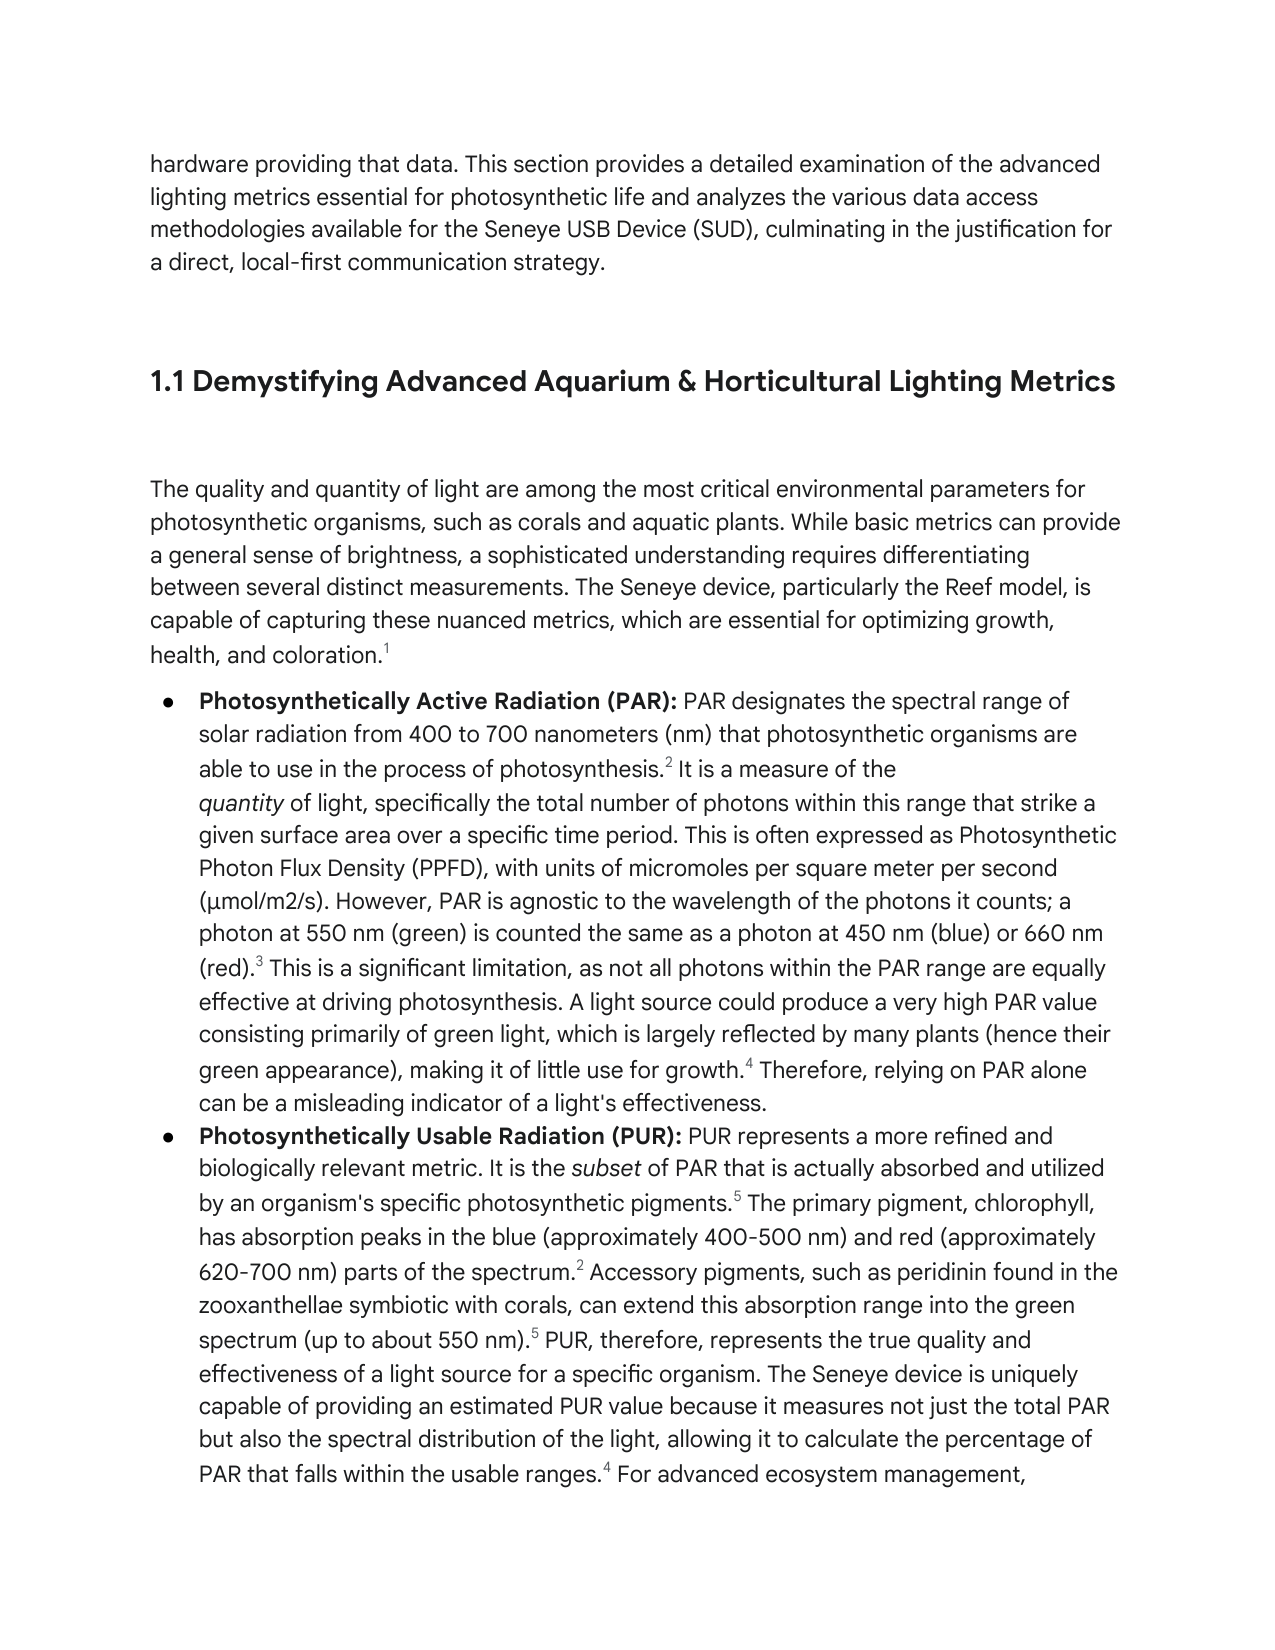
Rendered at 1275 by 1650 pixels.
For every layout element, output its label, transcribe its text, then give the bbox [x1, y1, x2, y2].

subtitle 1.1 Demystifying Advanced Aquarium & Horticultural Lighting Metrics [150, 363, 1125, 400]
text The quality and quantity of light are among the most critical environmental parameters for photosynthetic organisms, such as corals and aquatic plants. While basic metrics can provide a general sense of brightness, a sophisticated understanding requires differentiating between several distinct measurements. The Seneye device, particularly the Reef model, is capable of capturing these nuanced metrics, which are essential for optimizing growth, health, and coloration.1 [150, 475, 1125, 671]
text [150, 150, 1125, 277]
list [161, 1122, 1125, 1490]
list Photosynthetically Active Radiation (PAR): PAR designates the spectral range of solar radiation from 400 to 700 nanometers (nm) that photosynthetic organisms are able to use in the process of photosynthesis.2 It is a measure of the quantity of light, specifically the total number of photons within this range that strike a given surface area over a specific time period. This is often expressed as Photosynthetic Photon Flux Density (PPFD), with units of micromoles per square meter per second (μmol/m2/s). However, PAR is agnostic to the wavelength of the photons it counts; a photon at 550 nm (green) is counted the same as a photon at 450 nm (blue) or 660 nm (red).3 This is a significant limitation, as not all photons within the PAR range are equally effective at driving photosynthesis. A light source could produce a very high PAR value consisting primarily of green light, which is largely reflected by many plants (hence their green appearance), making it of little use for growth.4 Therefore, relying on PAR alone can be a misleading indicator of a light's effectiveness. [161, 688, 1125, 1118]
